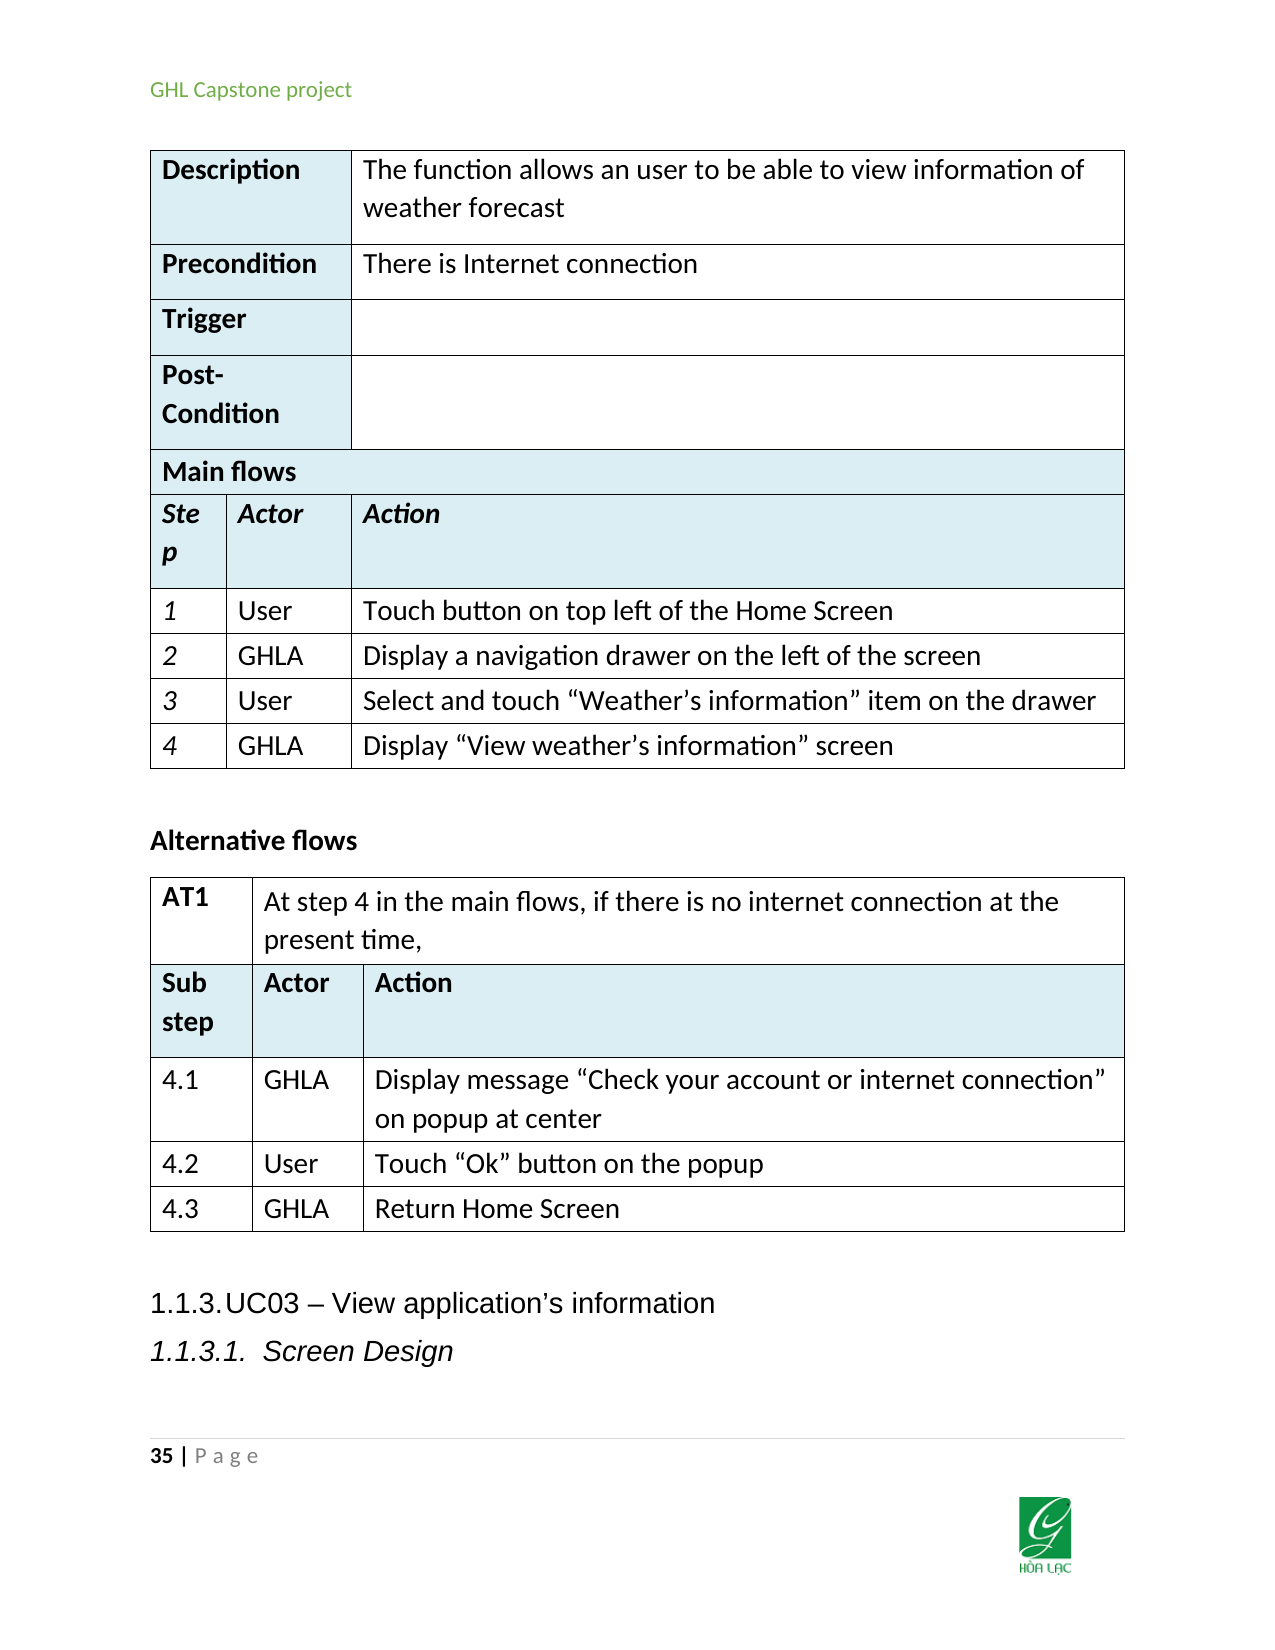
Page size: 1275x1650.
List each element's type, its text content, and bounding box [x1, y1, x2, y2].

table_cell Description [151, 151, 351, 244]
table_cell Action [352, 495, 1124, 588]
table_cell Display a navigation drawer on the left of the screen [352, 634, 1124, 678]
table_cell 4.3 [151, 1187, 252, 1231]
table_cell Action [364, 965, 1124, 1057]
table_cell 2 [151, 634, 226, 678]
subtitle Screen Design [150, 1343, 1125, 1366]
table_cell GHLA [227, 724, 351, 768]
table_cell There is Internet connection [352, 245, 1124, 299]
table_cell User [227, 589, 351, 633]
table_cell GHLA [253, 1058, 363, 1141]
table_cell Main flows [151, 450, 1124, 494]
table_cell Sub step [151, 965, 252, 1057]
table_cell Touch “Ok” button on the popup [364, 1142, 1124, 1186]
table_cell User [253, 1142, 363, 1186]
table_cell Step [151, 495, 226, 588]
table_cell Actor [227, 495, 351, 588]
table_cell GHLA [253, 1187, 363, 1231]
table_cell Display message “Check your account or internet connection” on popup at center [364, 1058, 1124, 1141]
table_header AT1 [151, 878, 252, 963]
table_cell 1 [151, 589, 226, 633]
table_cell [352, 356, 1124, 449]
table_cell Trigger [151, 300, 351, 355]
table_cell Precondition [151, 245, 351, 299]
table_cell Return Home Screen [364, 1187, 1124, 1231]
table_cell 4 [151, 724, 226, 768]
table_cell GHLA [227, 634, 351, 678]
table_header At step 4 in the main flows, if there is no internet connection at the present time, [253, 878, 1124, 963]
picture [1019, 1497, 1072, 1575]
table_cell 4.2 [151, 1142, 252, 1186]
subtitle UC03 – View application’s information [150, 1295, 1125, 1318]
table_cell Display “View weather’s information” screen [352, 724, 1124, 768]
table_cell Select and touch “Weather’s information” item on the drawer [352, 679, 1124, 723]
table_cell The function allows an user to be able to view information of weather forecast [352, 151, 1124, 244]
table_cell [352, 300, 1124, 355]
table_cell Actor [253, 965, 363, 1057]
text Alternative flows [150, 822, 1125, 857]
table_cell User [227, 679, 351, 723]
table_cell Post-Condition [151, 356, 351, 449]
table_cell 3 [151, 679, 226, 723]
table_cell 4.1 [151, 1058, 252, 1141]
table_cell Touch button on top left of the Home Screen [352, 589, 1124, 633]
